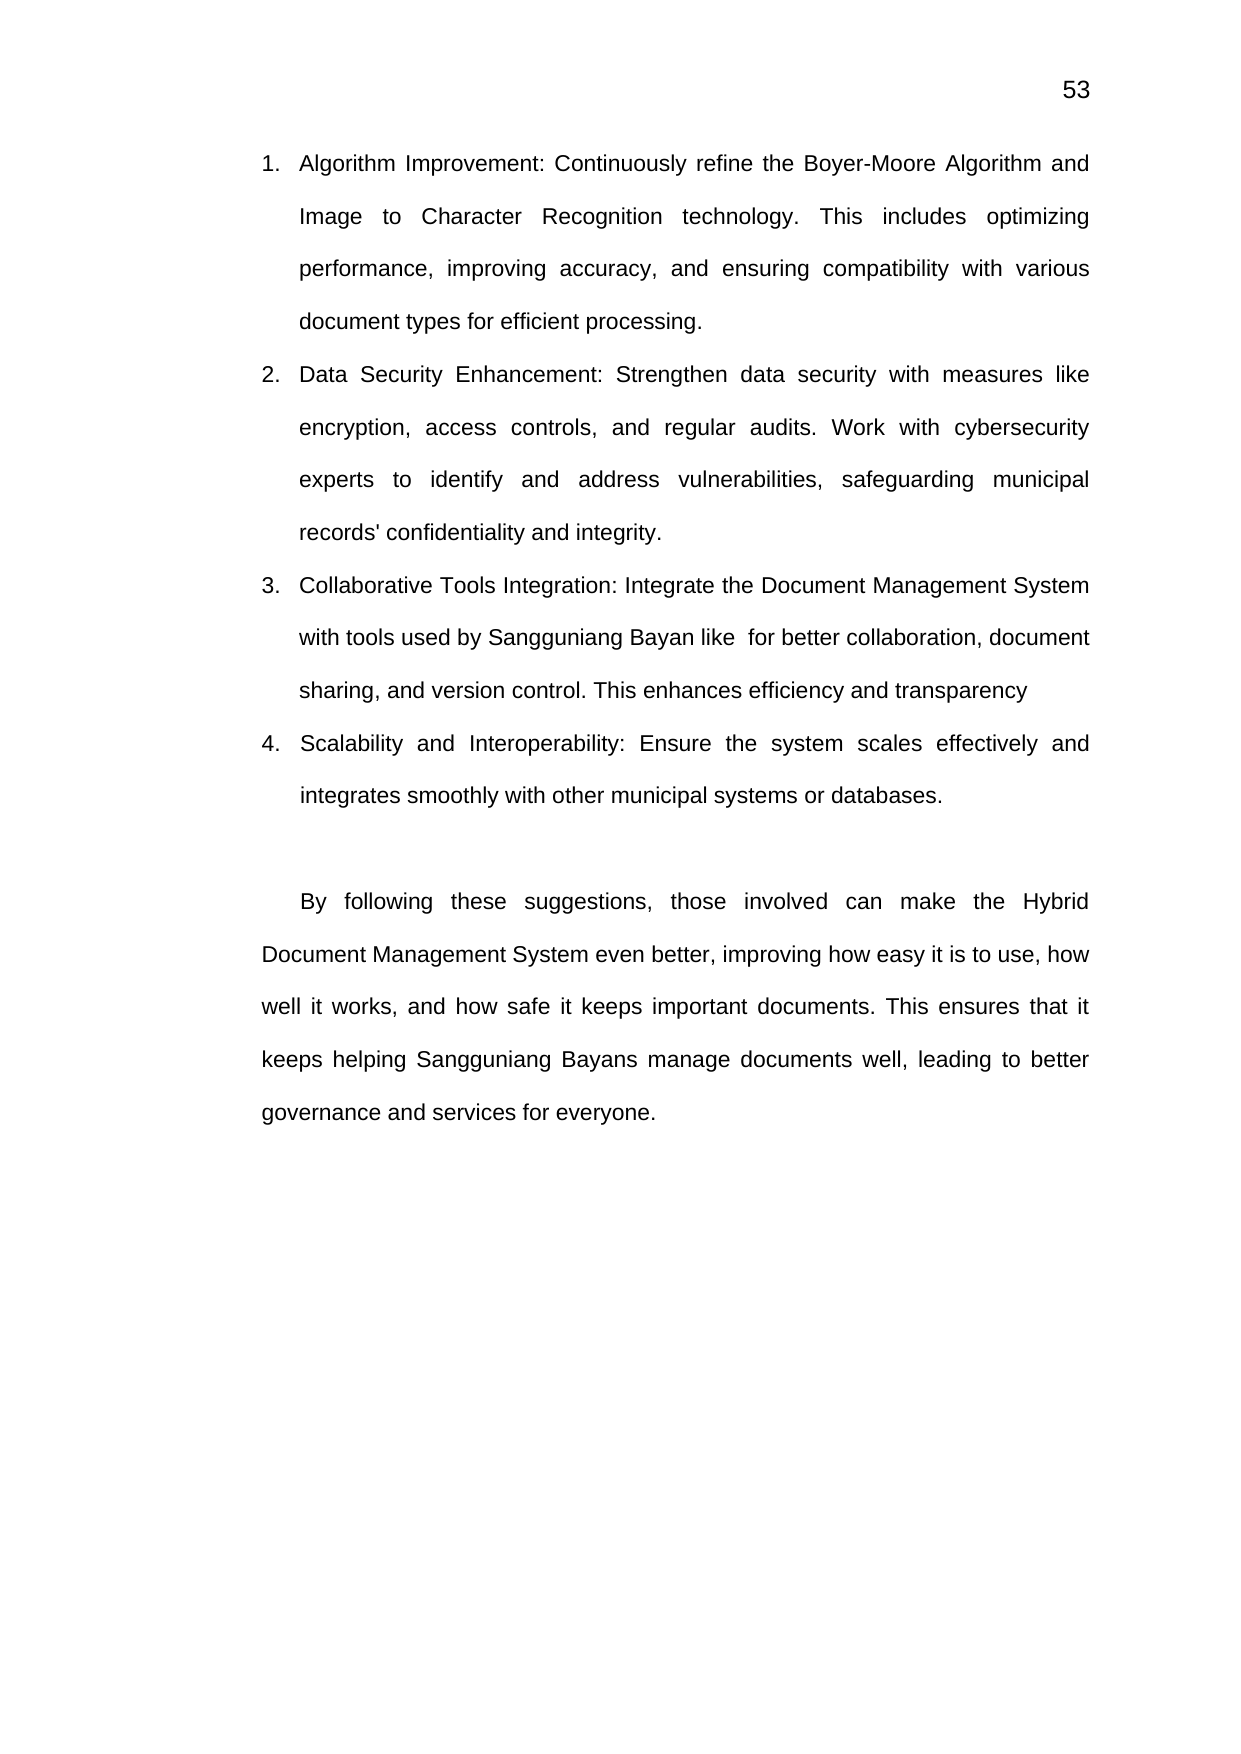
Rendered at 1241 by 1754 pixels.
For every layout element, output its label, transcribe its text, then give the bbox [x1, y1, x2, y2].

list Collaborative Tools Integration: Integrate the Document Management System with tools used by Sangguniang Bayan like for better collaboration, document sharing, and version control. This enhances efficiency and transparency [261, 572, 1090, 703]
text By following these suggestions, those involved can make the Hybrid Document Management System even better, improving how easy it is to use, how well it works, and how safe it keeps important documents. This ensures that it keeps helping Sangguniang Bayans manage documents well, leading to better governance and services for everyone. [261, 888, 1090, 1125]
list Scalability and Interoperability: Ensure the system scales effectively and integrates smoothly with other municipal systems or databases. [261, 730, 1090, 809]
list Data Security Enhancement: Strengthen data security with measures like encryption, access controls, and regular audits. Work with cybersecurity experts to identify and address vulnerabilities, safeguarding municipal records' confidentiality and integrity. [261, 361, 1090, 545]
list Algorithm Improvement: Continuously refine the Boyer-Moore Algorithm and Image to Character Recognition technology. This includes optimizing performance, improving accuracy, and ensuring compatibility with various document types for efficient processing. [261, 150, 1090, 334]
